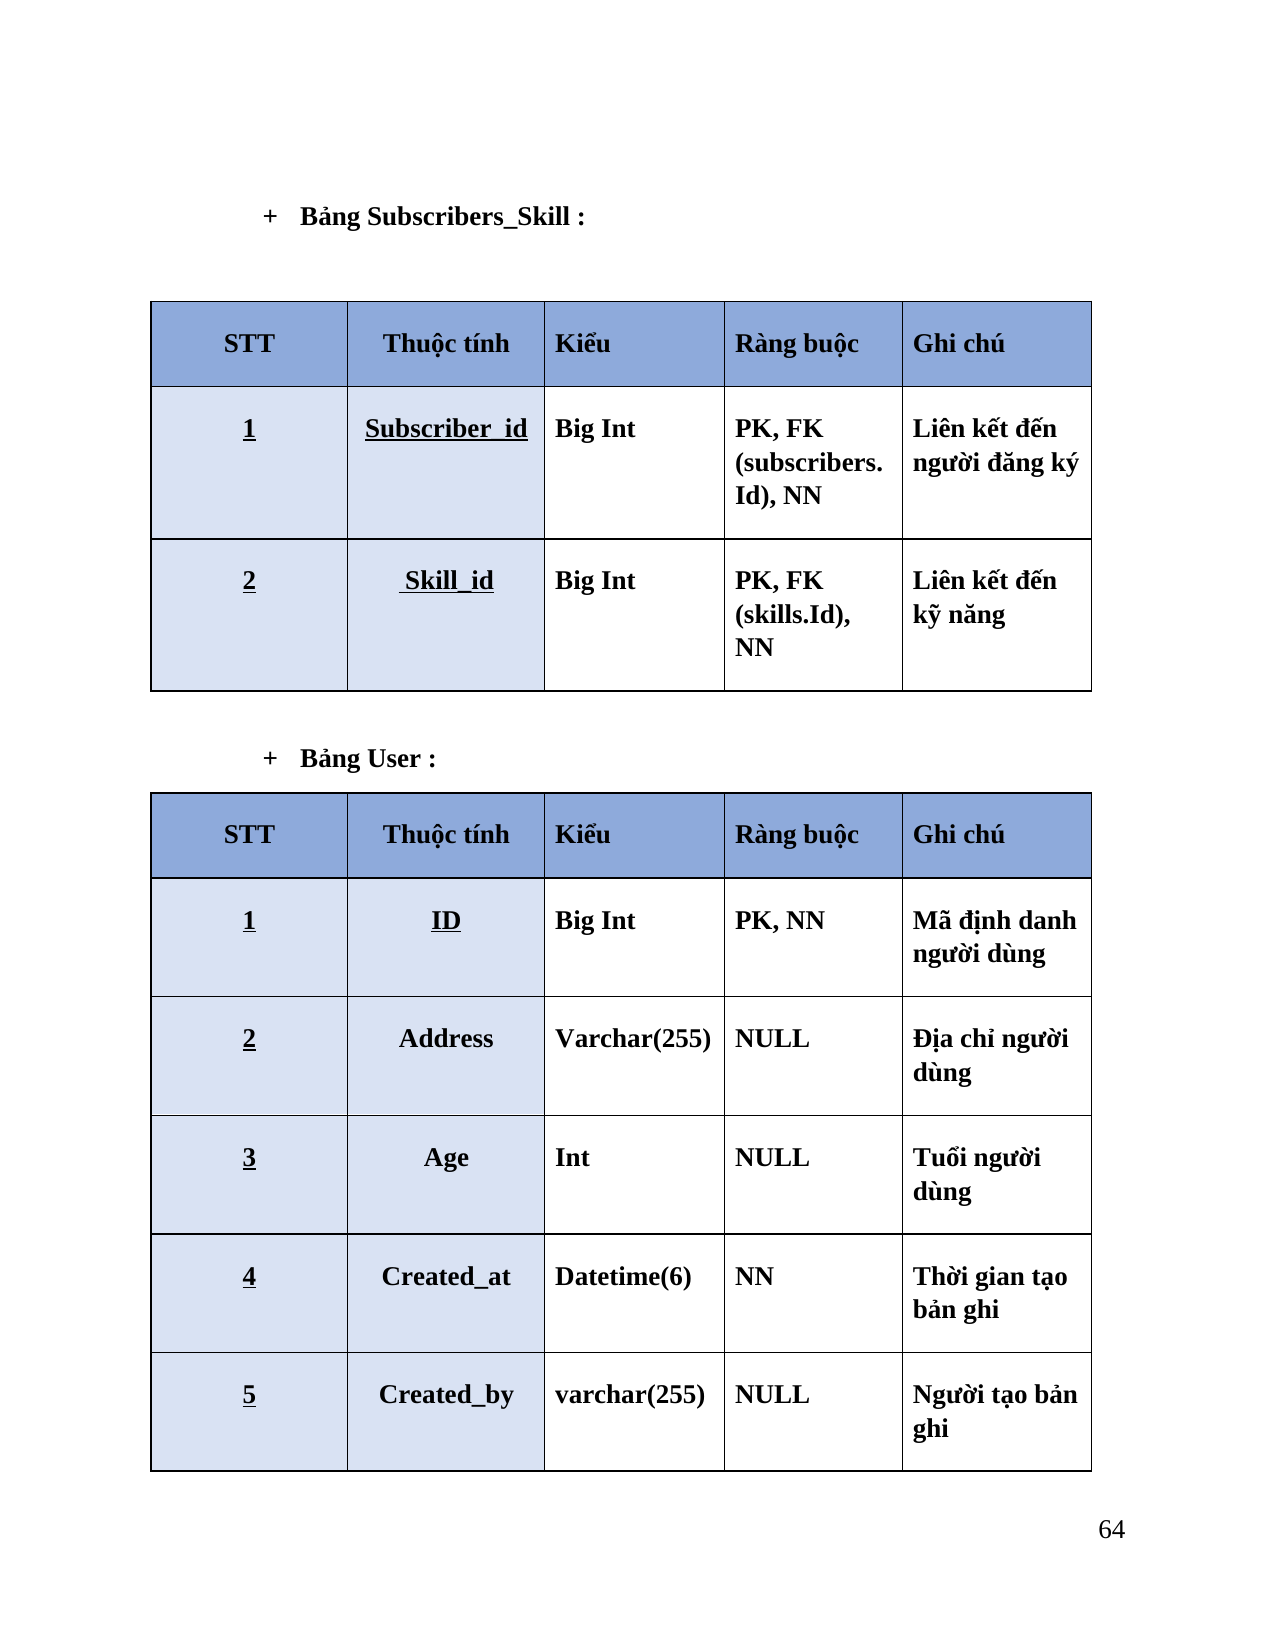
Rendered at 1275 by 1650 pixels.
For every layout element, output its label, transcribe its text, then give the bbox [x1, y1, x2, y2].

list Bảng User : [262, 742, 1125, 773]
list Bảng Subscribers_Skill : [262, 200, 1125, 231]
